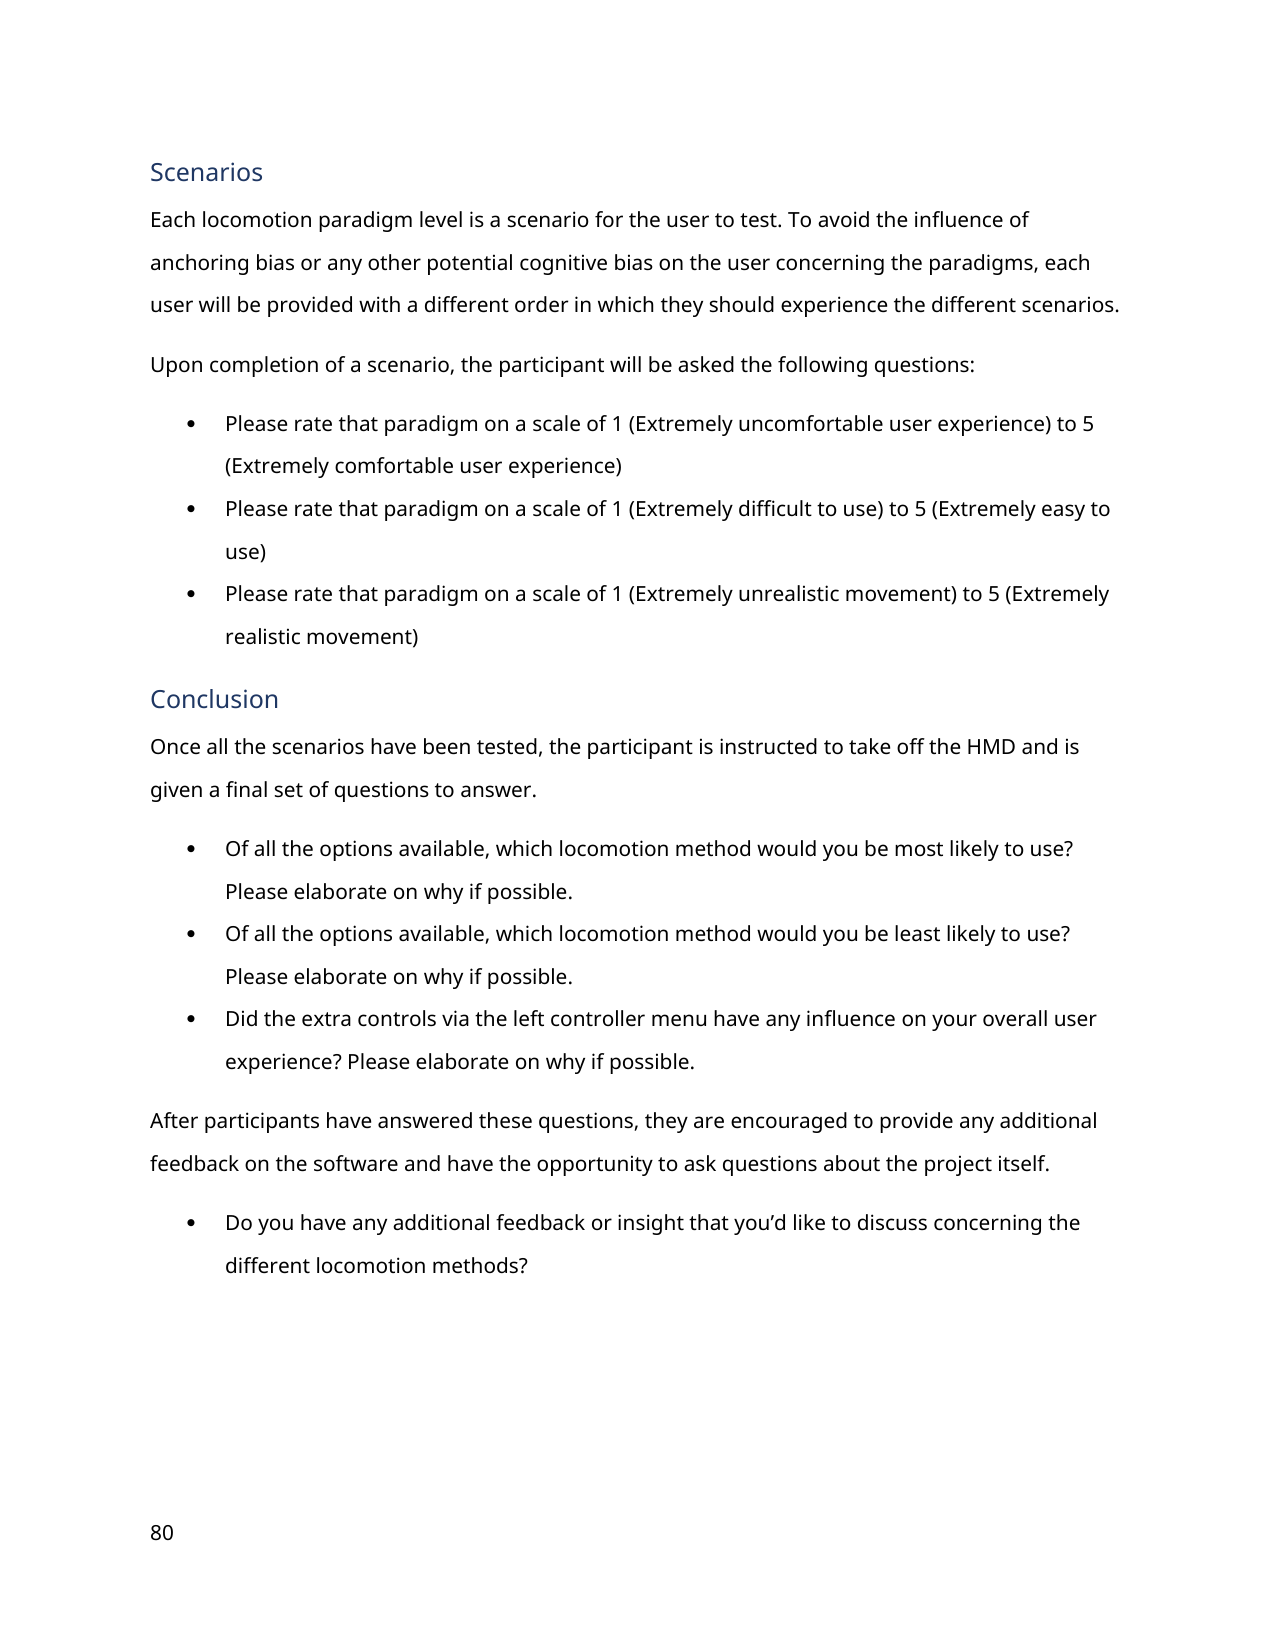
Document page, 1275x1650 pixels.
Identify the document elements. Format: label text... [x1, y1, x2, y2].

text After participants have answered these questions, they are encouraged to provide any additional feedback on the software and have the opportunity to ask questions about the project itself. [150, 1106, 1125, 1177]
list Of all the options available, which locomotion method would you be least likely to use? Please elaborate on why if possible. [187, 919, 1125, 990]
list Did the extra controls via the left controller menu have any influence on your overall user experience? Please elaborate on why if possible. [187, 1004, 1125, 1076]
subtitle Conclusion [150, 681, 1125, 715]
list Please rate that paradigm on a scale of 1 (Extremely uncomfortable user experience) to 5 (Extremely comfortable user experience) [187, 409, 1125, 480]
text Upon completion of a scenario, the participant will be asked the following questions: [150, 350, 1125, 378]
list Please rate that paradigm on a scale of 1 (Extremely difficult to use) to 5 (Extremely easy to use) [187, 494, 1125, 565]
text Once all the scenarios have been tested, the participant is instructed to take off the HMD and is given a final set of questions to answer. [150, 732, 1125, 803]
list Do you have any additional feedback or insight that you’d like to discuss concerning the different locomotion methods? [187, 1208, 1125, 1279]
list Of all the options available, which locomotion method would you be most likely to use? Please elaborate on why if possible. [187, 834, 1125, 905]
list Please rate that paradigm on a scale of 1 (Extremely unrealistic movement) to 5 (Extremely realistic movement) [187, 579, 1125, 650]
text Each locomotion paradigm level is a scenario for the user to test. To avoid the influence of anchoring bias or any other potential cognitive bias on the user concerning the paradigms, each user will be provided with a different order in which they should experience the different scenarios. [150, 205, 1125, 319]
subtitle Scenarios [150, 154, 1125, 188]
